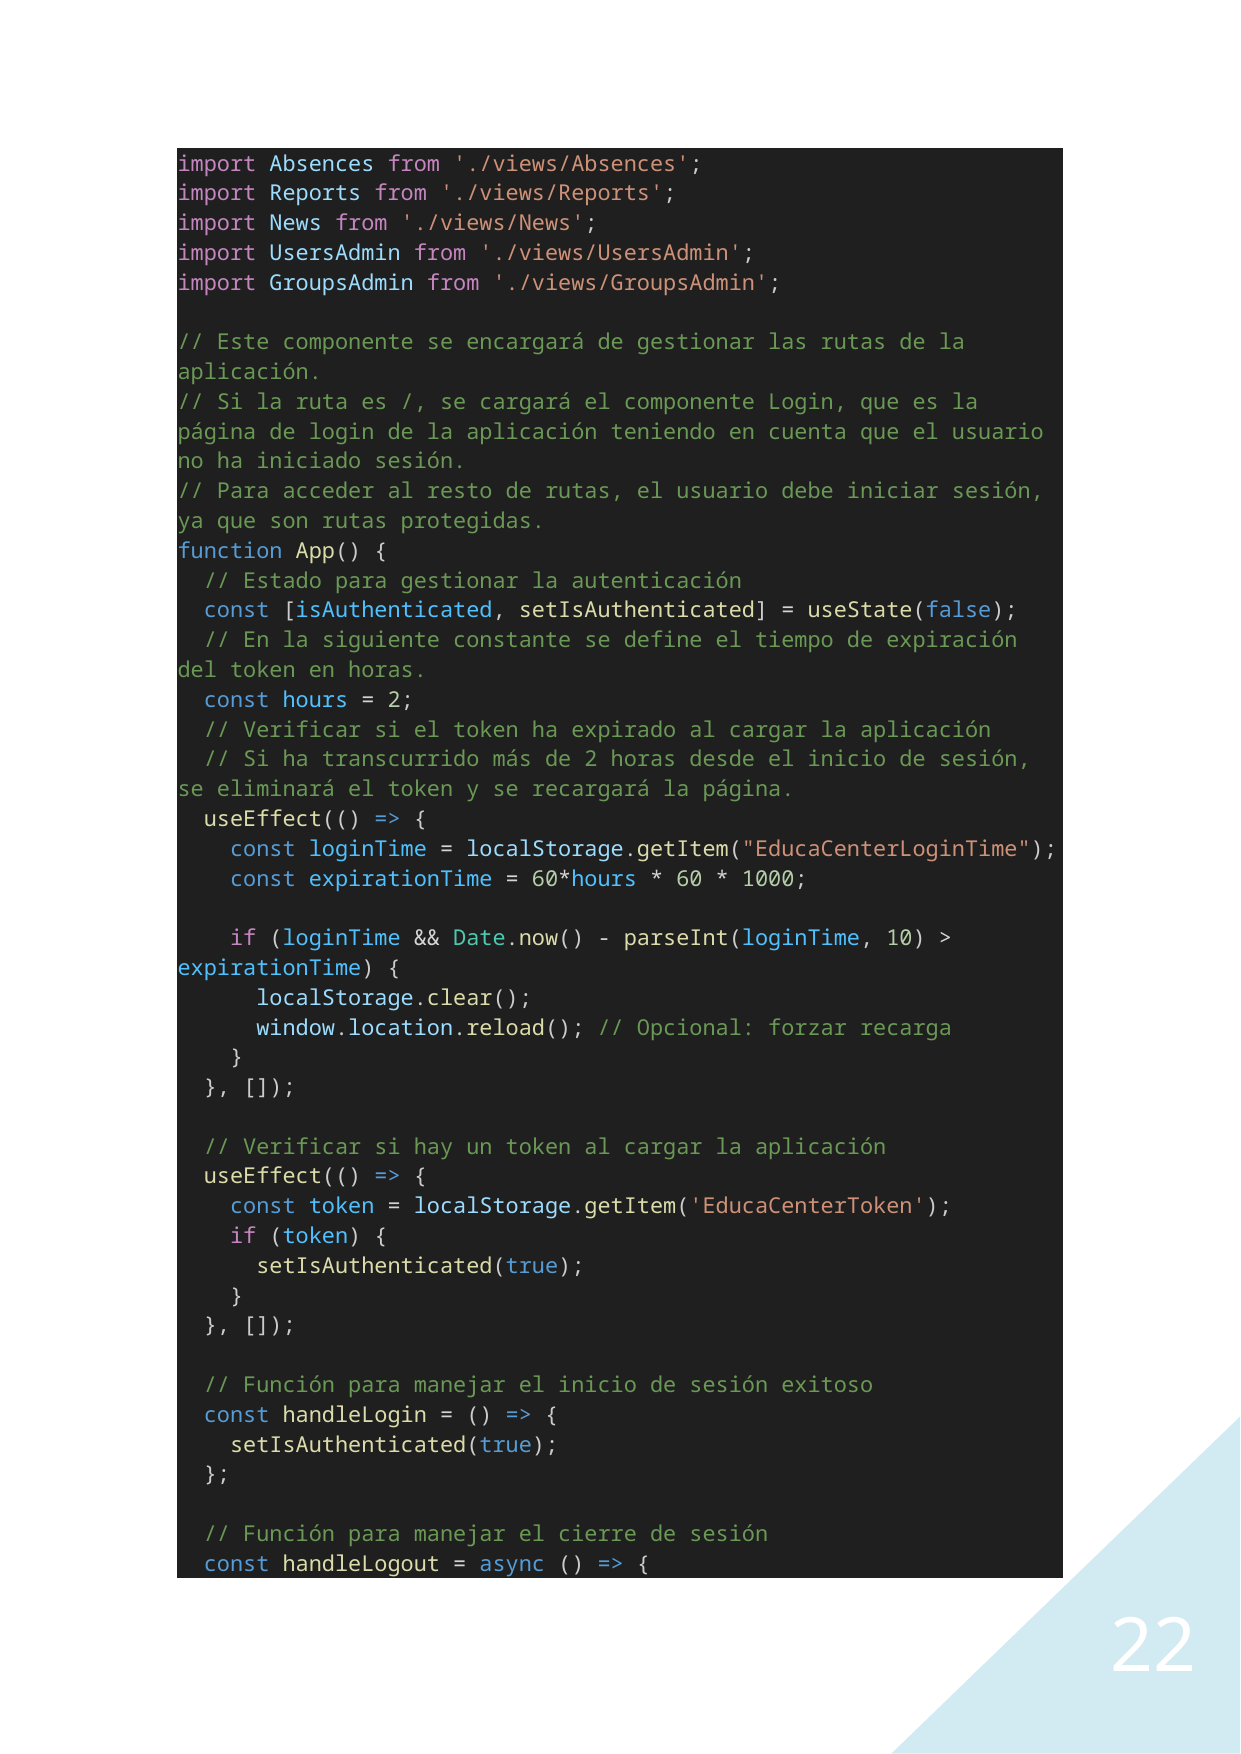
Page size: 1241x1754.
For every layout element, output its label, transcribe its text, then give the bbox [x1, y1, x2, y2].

text const handleLogin = () => { [177, 1399, 1063, 1429]
text } [177, 1041, 1063, 1071]
text // Si la ruta es /, se cargará el componente Login, que es la página de login de la aplicación teniendo en cuenta que el usuario no ha iniciado sesión. [177, 386, 1063, 475]
text const token = localStorage.getItem('EducaCenterToken'); [177, 1190, 1063, 1220]
text }, []); [177, 1309, 1063, 1339]
text import News from './views/News'; [177, 207, 1063, 237]
text setIsAuthenticated(true); [177, 1250, 1063, 1280]
text const hours = 2; [177, 684, 1063, 714]
text // Si ha transcurrido más de 2 horas desde el inicio de sesión, se eliminará el token y se recargará la página. [177, 743, 1063, 803]
text window.location.reload(); // Opcional: forzar recarga [177, 1012, 1063, 1041]
text // Estado para gestionar la autenticación [177, 565, 1063, 594]
text // En la siguiente constante se define el tiempo de expiración del token en horas. [177, 624, 1063, 684]
text const handleLogout = async () => { [177, 1548, 1063, 1578]
text useEffect(() => { [177, 803, 1063, 833]
text if (loginTime && Date.now() - parseInt(loginTime, 10) > expirationTime) { [177, 922, 1063, 982]
text useEffect(() => { [177, 1161, 1063, 1190]
text } [177, 1280, 1063, 1309]
text import Reports from './views/Reports'; [177, 177, 1063, 207]
text import UsersAdmin from './views/UsersAdmin'; [177, 237, 1063, 267]
text // Verificar si hay un token al cargar la aplicación [177, 1131, 1063, 1161]
text function App() { [177, 535, 1063, 565]
text }, []); [177, 1071, 1063, 1101]
text import GroupsAdmin from './views/GroupsAdmin'; [177, 267, 1063, 297]
text setIsAuthenticated(true); [177, 1429, 1063, 1458]
text // Función para manejar el cierre de sesión [177, 1518, 1063, 1548]
text const expirationTime = 60*hours * 60 * 1000; [177, 863, 1063, 892]
text // Este componente se encargará de gestionar las rutas de la aplicación. [177, 326, 1063, 386]
text // Verificar si el token ha expirado al cargar la aplicación [177, 714, 1063, 743]
text // Para acceder al resto de rutas, el usuario debe iniciar sesión, ya que son rutas protegidas. [177, 475, 1063, 535]
text // Función para manejar el inicio de sesión exitoso [177, 1369, 1063, 1399]
text if (token) { [177, 1220, 1063, 1250]
text const loginTime = localStorage.getItem("EducaCenterLoginTime"); [177, 833, 1063, 863]
text }; [177, 1458, 1063, 1488]
text localStorage.clear(); [177, 982, 1063, 1012]
text const [isAuthenticated, setIsAuthenticated] = useState(false); [177, 594, 1063, 624]
text import Absences from './views/Absences'; [177, 148, 1063, 177]
